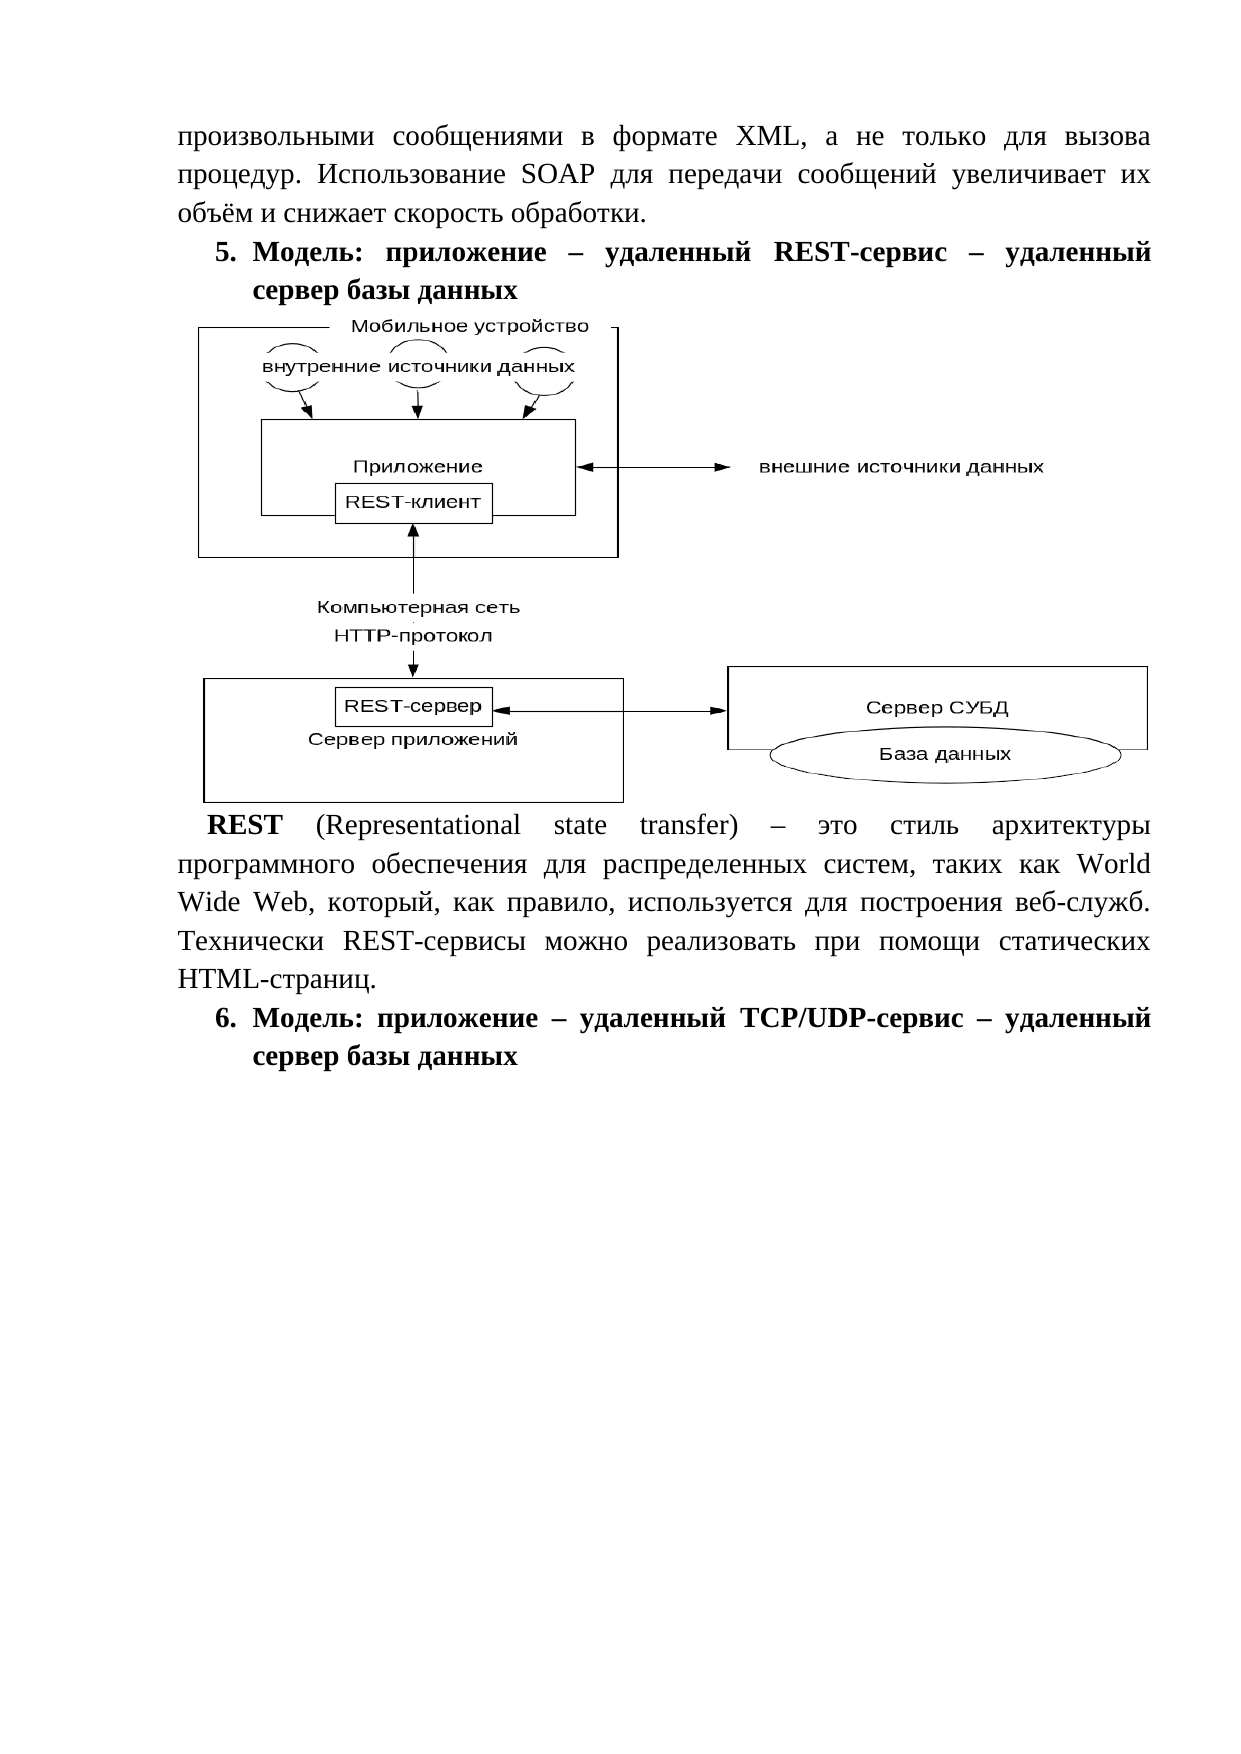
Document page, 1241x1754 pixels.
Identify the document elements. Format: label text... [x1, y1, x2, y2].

text REST (Representational state transfer) – это стиль архитектуры программного обеспечения для распределенных систем, таких как World Wide Web, который, как правило, используется для построения веб-служб. Технически REST-сервисы можно реализовать при помощи статических HTML-страниц. [177, 807, 1152, 995]
list Модель: приложение – удаленный REST-сервис – удаленный сервер базы данных [215, 234, 1152, 306]
list Модель: приложение – удаленный TCP/UDP-сервис – удаленный сервер базы данных [215, 1000, 1152, 1072]
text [177, 118, 1152, 229]
